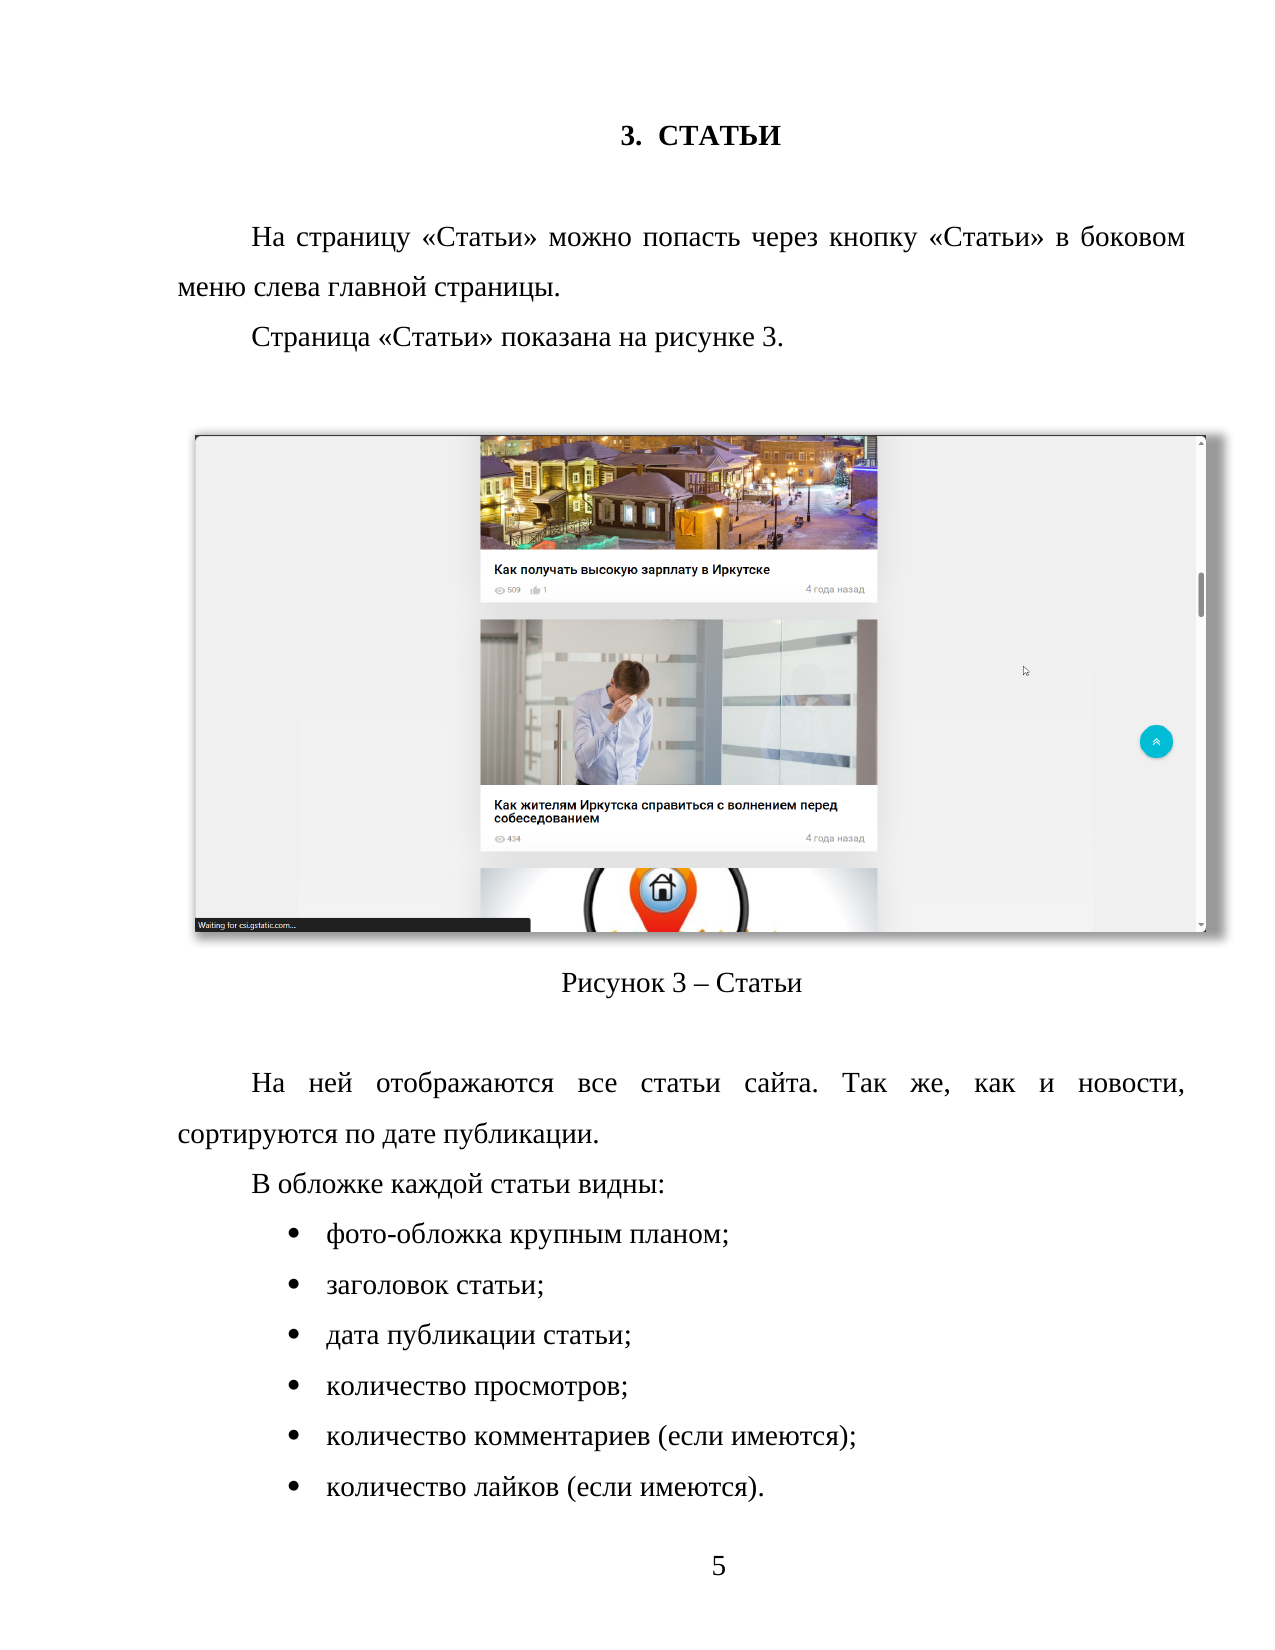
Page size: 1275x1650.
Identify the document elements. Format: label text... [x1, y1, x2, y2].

text На страницу «Статьи» можно попасть через кнопку «Статьи» в боковом меню слева главной страницы. [177, 219, 1186, 303]
list заголовок статьи; [288, 1267, 1186, 1301]
list количество лайков (если имеются). [288, 1469, 1186, 1502]
text Рисунок 3 – Статьи [177, 965, 1186, 998]
subtitle СТАТЬИ [215, 118, 1186, 152]
text На ней отображаются все статьи сайта. Так же, как и новости, сортируются по дате публикации. [177, 1066, 1186, 1149]
text Страница «Статьи» показана на рисунке 3. [177, 319, 1186, 353]
text В обложке каждой статьи видны: [177, 1166, 1186, 1200]
list фото-обложка крупным планом; [288, 1217, 1186, 1250]
picture [195, 435, 1206, 932]
list количество просмотров; [288, 1368, 1186, 1401]
list дата публикации статьи; [288, 1317, 1186, 1351]
list количество комментариев (если имеются); [288, 1418, 1186, 1452]
